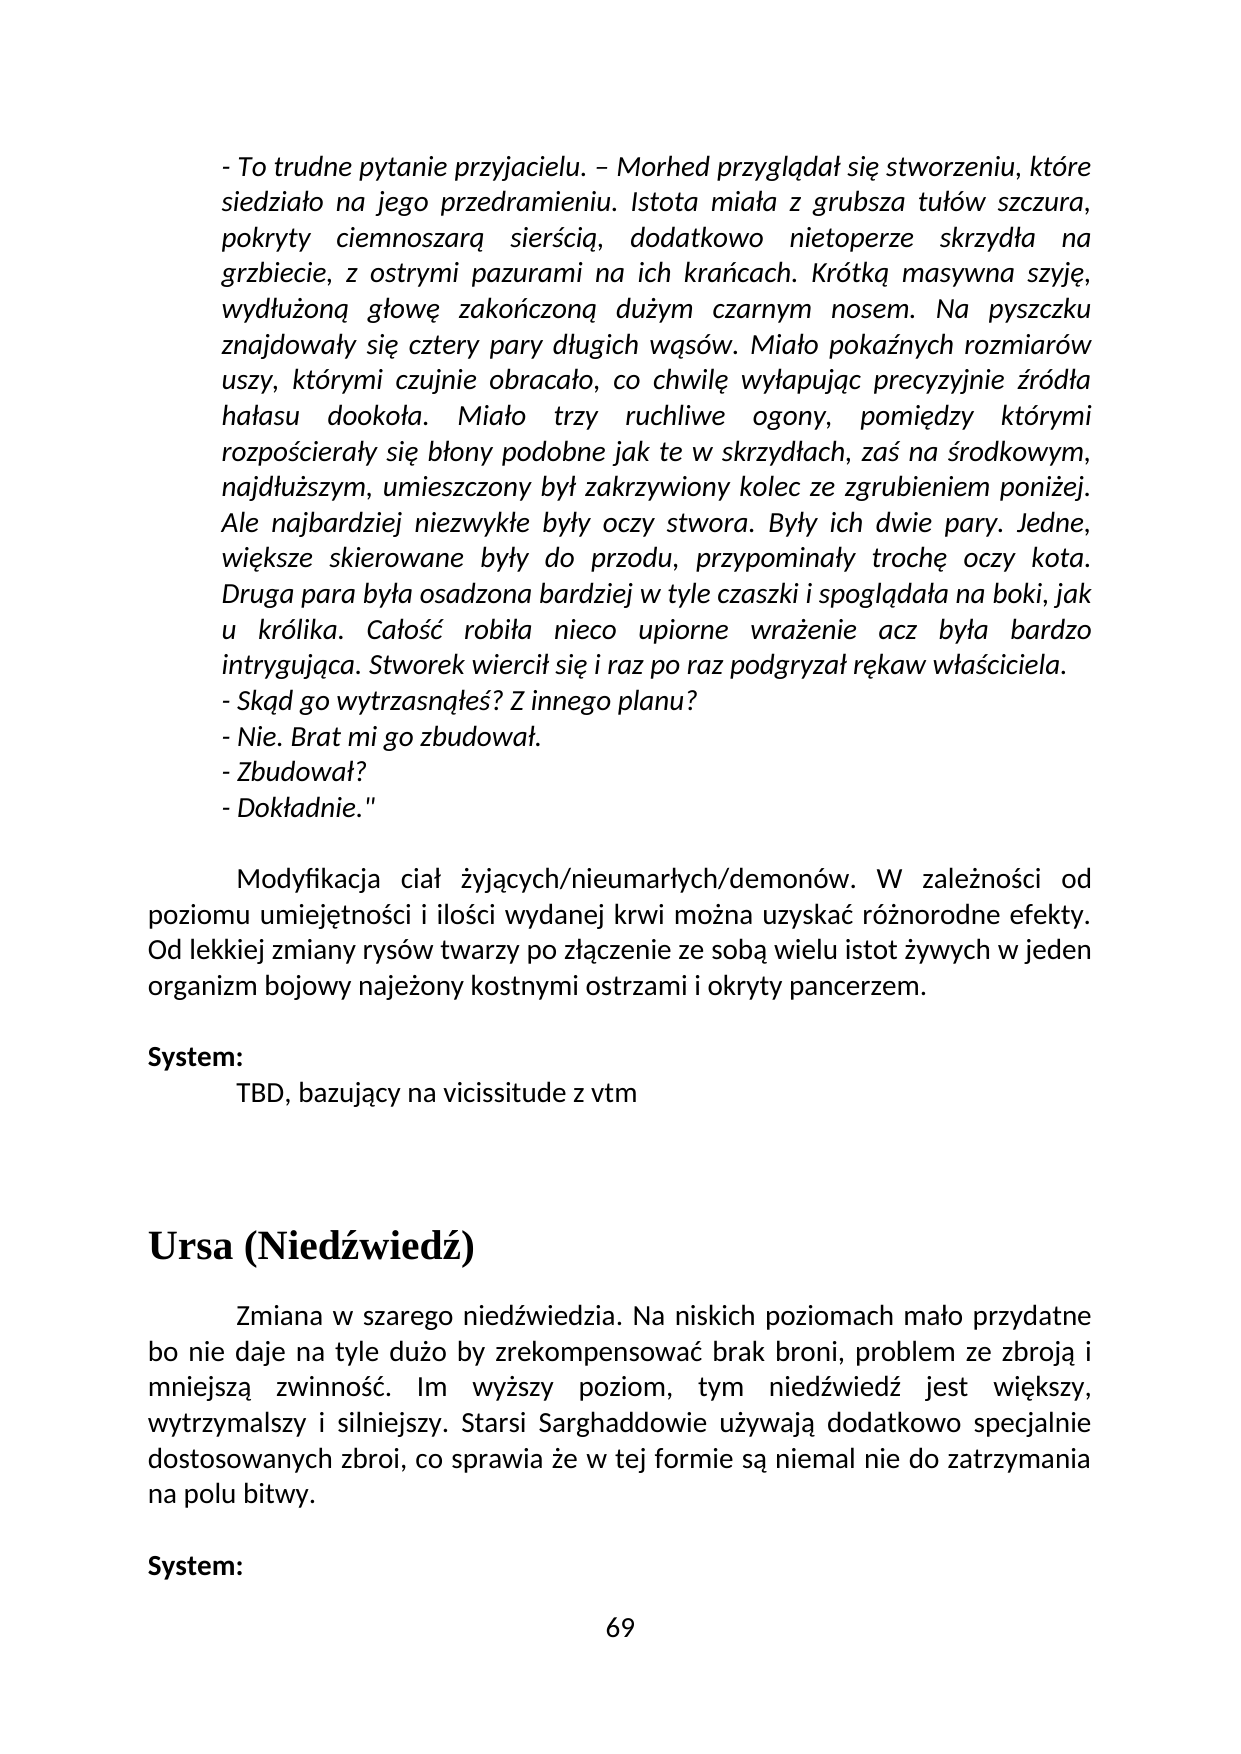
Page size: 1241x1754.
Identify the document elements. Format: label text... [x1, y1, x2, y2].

text - Nie. Brat mi go zbudował. [221, 718, 1093, 753]
text Zmiana w szarego niedźwiedzia. Na niskich poziomach mało przydatne bo nie daje na tyle dużo by zrekompensować brak broni, problem ze zbroją i mniejszą zwinność. Im wyższy poziom, tym niedźwiedź jest większy, wytrzymalszy i silniejszy. Starsi Sarghaddowie używają dodatkowo specjalnie dostosowanych zbroi, co sprawia że w tej formie są niemal nie do zatrzymania na polu bitwy. [148, 1297, 1093, 1511]
text - Skąd go wytrzasnąłeś? Z innego planu? [221, 682, 1093, 718]
text System: [148, 1038, 1093, 1074]
text - Dokładnie." [221, 789, 1093, 824]
subtitle Ursa (Niedźwiedź) [148, 1220, 1093, 1268]
text - To trudne pytanie przyjacielu. – Morhed przyglądał się stworzeniu, które siedziało na jego przedramieniu. Istota miała z grubsza tułów szczura, pokryty ciemnoszarą sierścią, dodatkowo nietoperze skrzydła na grzbiecie, z ostrymi pazurami na ich krańcach. Krótką masywna szyję, wydłużoną głowę zakończoną dużym czarnym nosem. Na pyszczku znajdowały się cztery pary długich wąsów. Miało pokaźnych rozmiarów uszy, którymi czujnie obracało, co chwilę wyłapując precyzyjnie źródła hałasu dookoła. Miało trzy ruchliwe ogony, pomiędzy którymi rozpościerały się błony podobne jak te w skrzydłach, zaś na środkowym, najdłuższym, umieszczony był zakrzywiony kolec ze zgrubieniem poniżej. Ale najbardziej niezwykłe były oczy stwora. Były ich dwie pary. Jedne, większe skierowane były do przodu, przypominały trochę oczy kota. Druga para była osadzona bardziej w tyle czaszki i spoglądała na boki, jak u królika. Całość robiła nieco upiorne wrażenie acz była bardzo intrygująca. Stworek wiercił się i raz po raz podgryzał rękaw właściciela. [221, 148, 1093, 682]
text TBD, bazujący na vicissitude z vtm [148, 1074, 1093, 1109]
text System: [148, 1547, 1093, 1582]
text - Zbudował? [221, 753, 1093, 789]
text Modyfikacja ciał żyjących/nieumarłych/demonów. W zależności od poziomu umiejętności i ilości wydanej krwi można uzyskać różnorodne efekty. Od lekkiej zmiany rysów twarzy po złączenie ze sobą wielu istot żywych w jeden organizm bojowy najeżony kostnymi ostrzami i okryty pancerzem. [148, 860, 1093, 1003]
